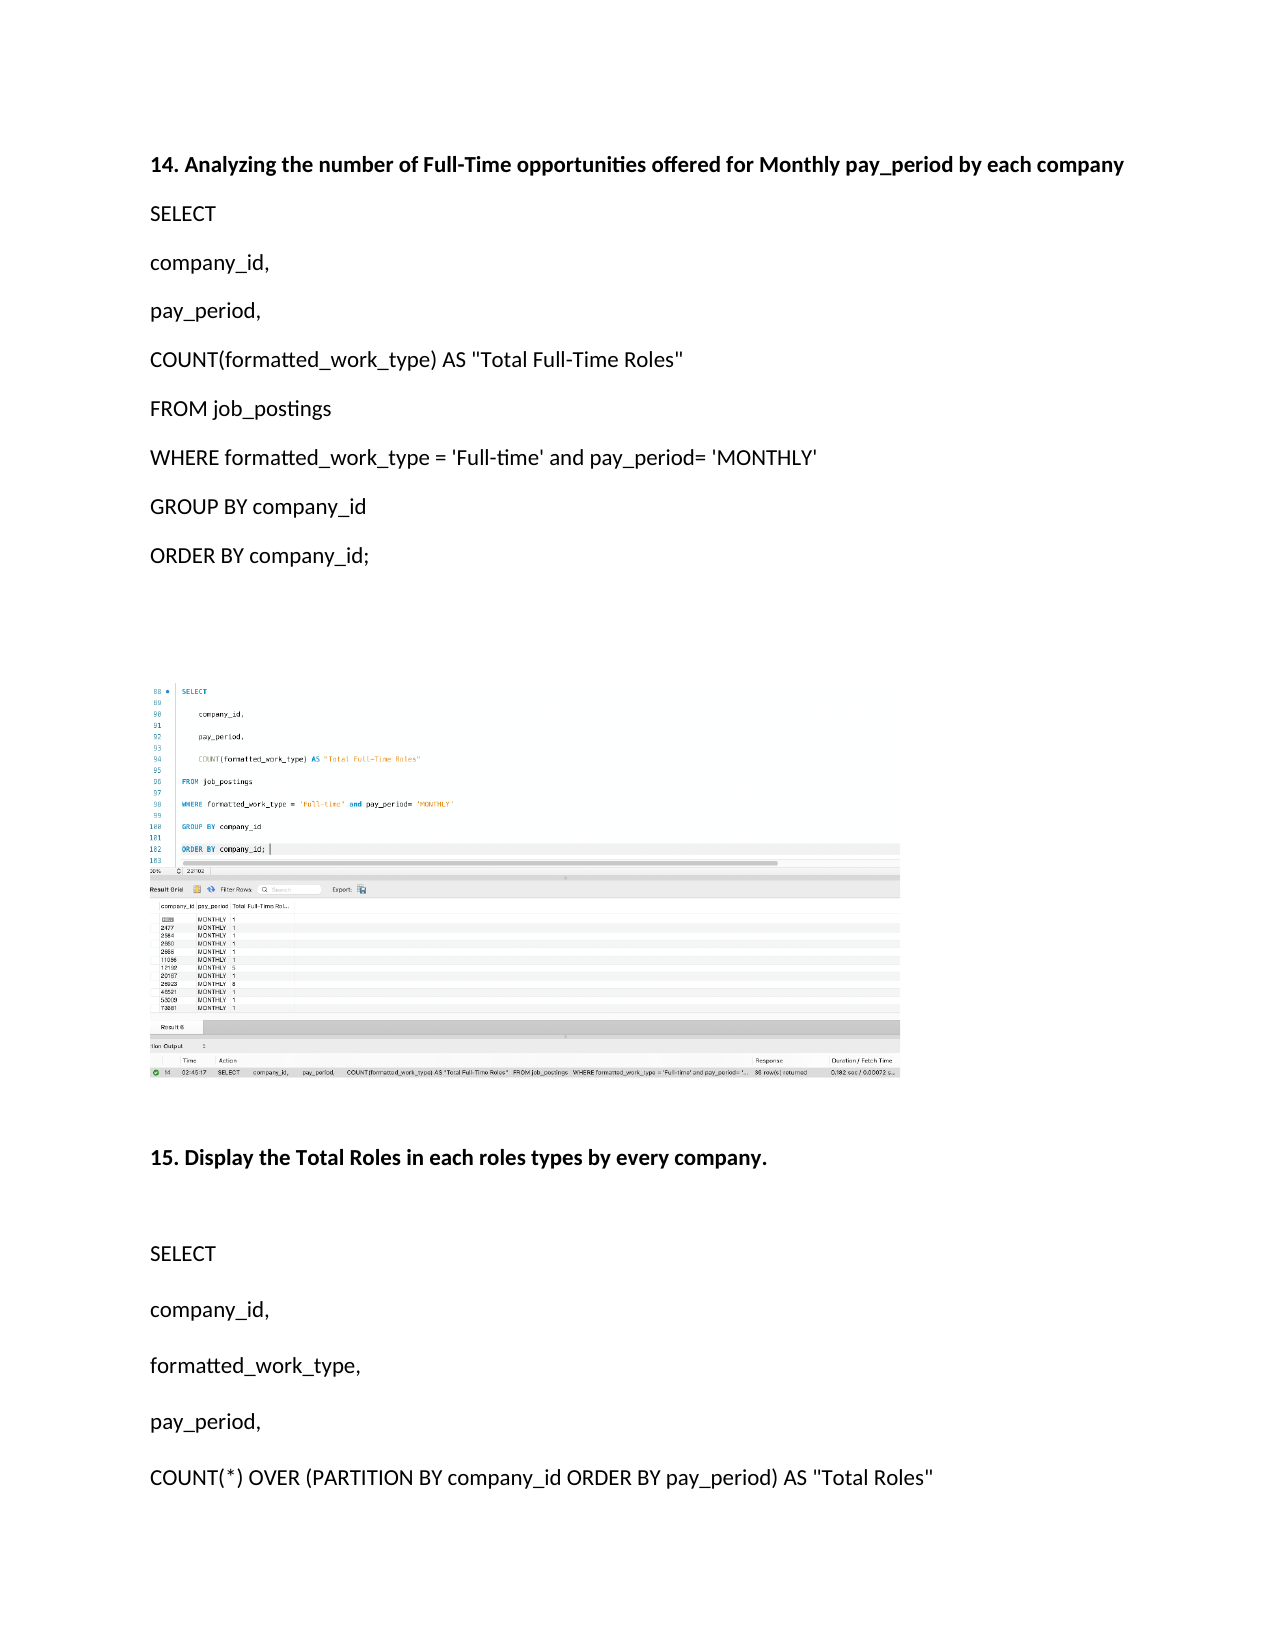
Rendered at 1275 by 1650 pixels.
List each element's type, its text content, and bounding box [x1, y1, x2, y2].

text company_id, [150, 1295, 1125, 1323]
text ORDER BY company_id; [150, 541, 1125, 569]
text company_id, [150, 248, 1125, 276]
text 14. Analyzing the number of Full-Time opportunities offered for Monthly pay_period by each company [150, 150, 1125, 178]
picture [150, 683, 901, 1078]
text FROM job_postings [150, 394, 1125, 422]
text 15. Display the Total Roles in each roles types by every company. [150, 1143, 1125, 1171]
text SELECT [150, 1239, 1125, 1267]
text formatted_work_type, [150, 1351, 1125, 1379]
text pay_period, [150, 1407, 1125, 1435]
text COUNT(formatted_work_type) AS "Total Full-Time Roles" [150, 345, 1125, 373]
text WHERE formatted_work_type = 'Full-time' and pay_period= 'MONTHLY' [150, 443, 1125, 471]
text GROUP BY company_id [150, 492, 1125, 520]
text pay_period, [150, 297, 1125, 324]
text COUNT(*) OVER (PARTITION BY company_id ORDER BY pay_period) AS "Total Roles" [150, 1463, 1125, 1491]
text SELECT [150, 199, 1125, 227]
